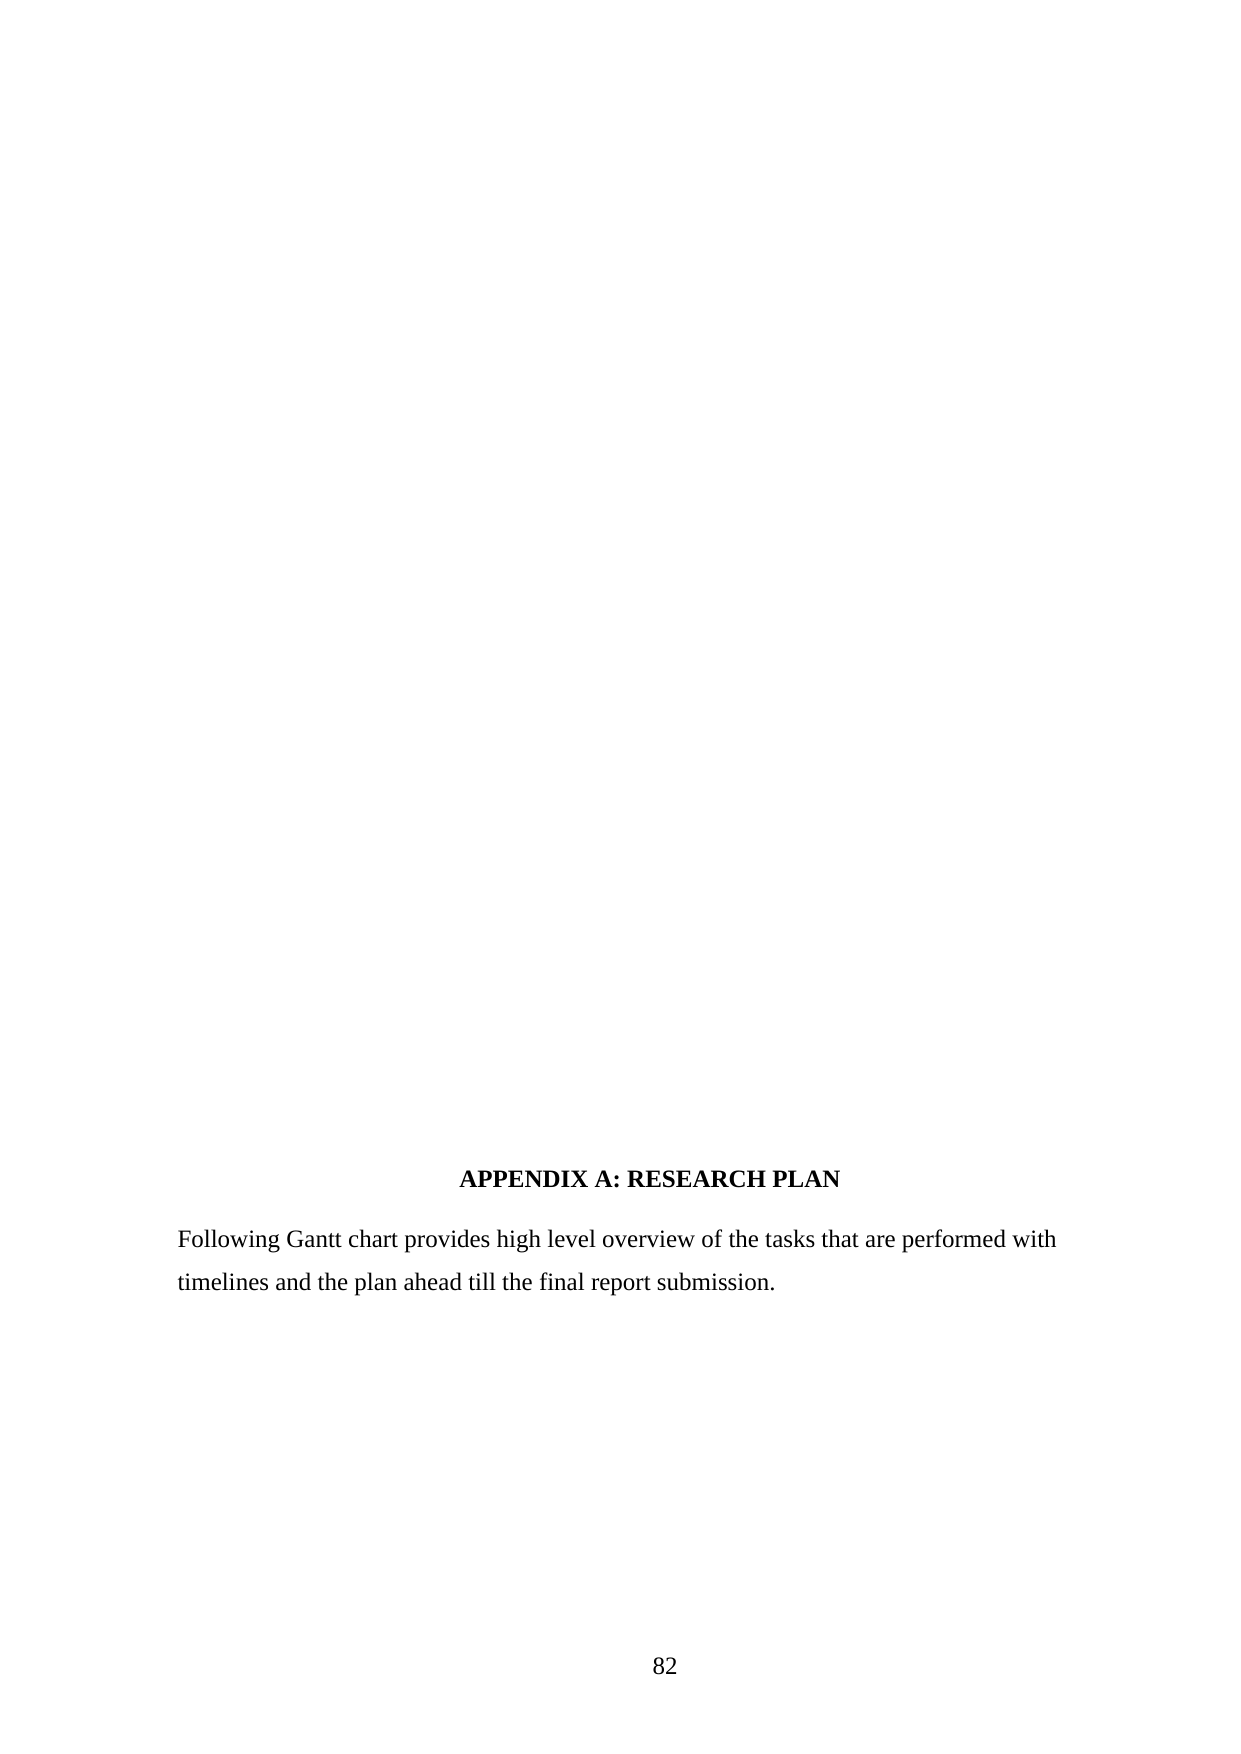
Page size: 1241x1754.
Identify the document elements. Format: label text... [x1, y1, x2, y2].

text Following Gantt chart provides high level overview of the tasks that are performed with timelines and the plan ahead till the final report submission. [177, 1224, 1122, 1296]
text APPENDIX A: RESEARCH PLAN [177, 1164, 1122, 1193]
